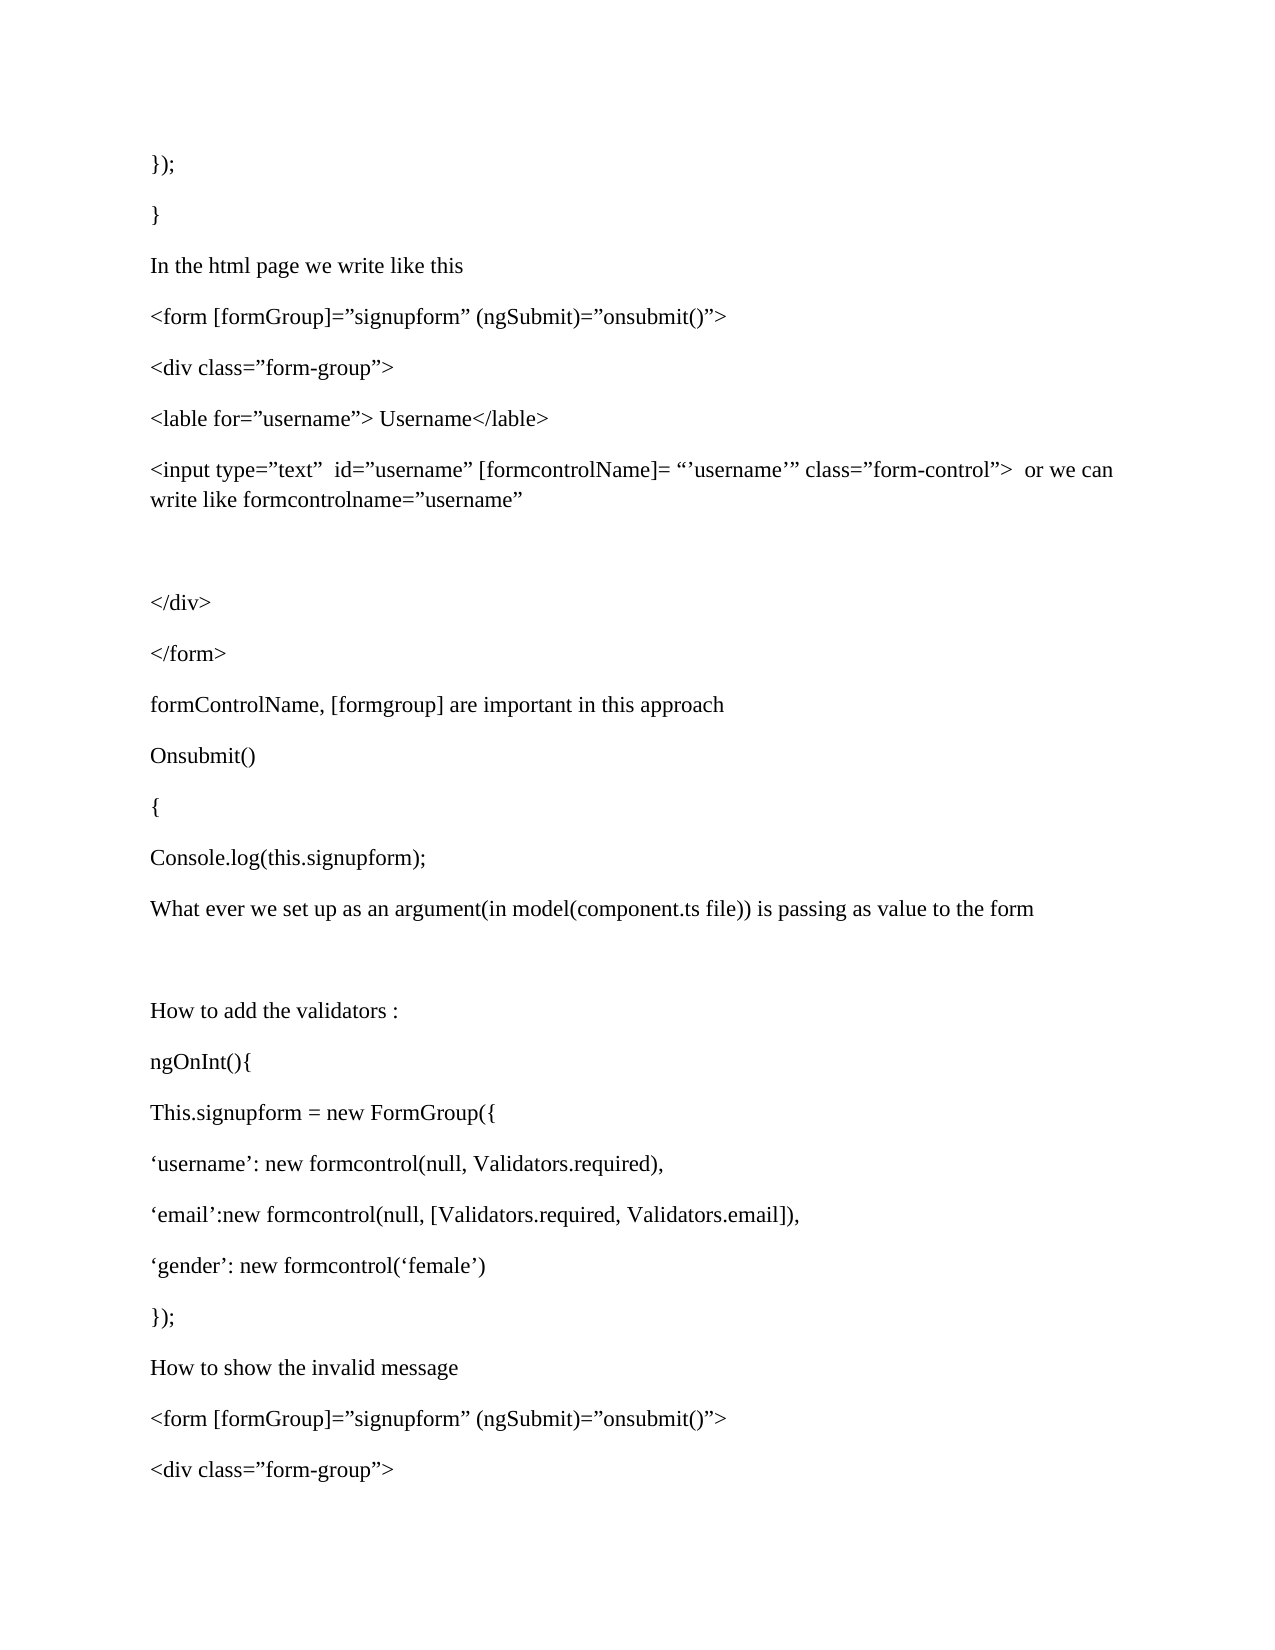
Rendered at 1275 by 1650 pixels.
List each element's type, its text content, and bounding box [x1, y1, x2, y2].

text What ever we set up as an argument(in model(component.ts file)) is passing as value to the form [150, 895, 1125, 921]
text formControlName, [formgroup] are important in this approach [150, 691, 1125, 717]
text ‘gender’: new formcontrol(‘female’) [150, 1252, 1125, 1278]
text { [150, 793, 1125, 819]
text ngOnInt(){ [150, 1048, 1125, 1074]
text <div class=”form-group”> [150, 354, 1125, 381]
text ‘username’: new formcontrol(null, Validators.required), [150, 1150, 1125, 1176]
text <div class=”form-group”> [150, 1456, 1125, 1483]
text <form [formGroup]=”signupform” (ngSubmit)=”onsubmit()”> [150, 1405, 1125, 1432]
text ‘email’:new formcontrol(null, [Validators.required, Validators.email]), [150, 1201, 1125, 1227]
text <lable for=”username”> Username</lable> [150, 405, 1125, 432]
text This.signupform = new FormGroup({ [150, 1099, 1125, 1125]
text }); [150, 1303, 1125, 1329]
text </form> [150, 639, 1125, 666]
text }); [150, 150, 1125, 176]
text How to show the invalid message [150, 1354, 1125, 1381]
text In the html page we write like this [150, 252, 1125, 278]
text <form [formGroup]=”signupform” (ngSubmit)=”onsubmit()”> [150, 303, 1125, 329]
text </div> [150, 588, 1125, 615]
text How to add the validators : [150, 997, 1125, 1023]
text <input type=”text” id=”username” [formcontrolName]= “’username’” class=”form-control”> or we can write like formcontrolname=”username” [150, 456, 1125, 513]
text } [150, 201, 1125, 227]
text Onsubmit() [150, 742, 1125, 768]
text Console.log(this.signupform); [150, 844, 1125, 870]
